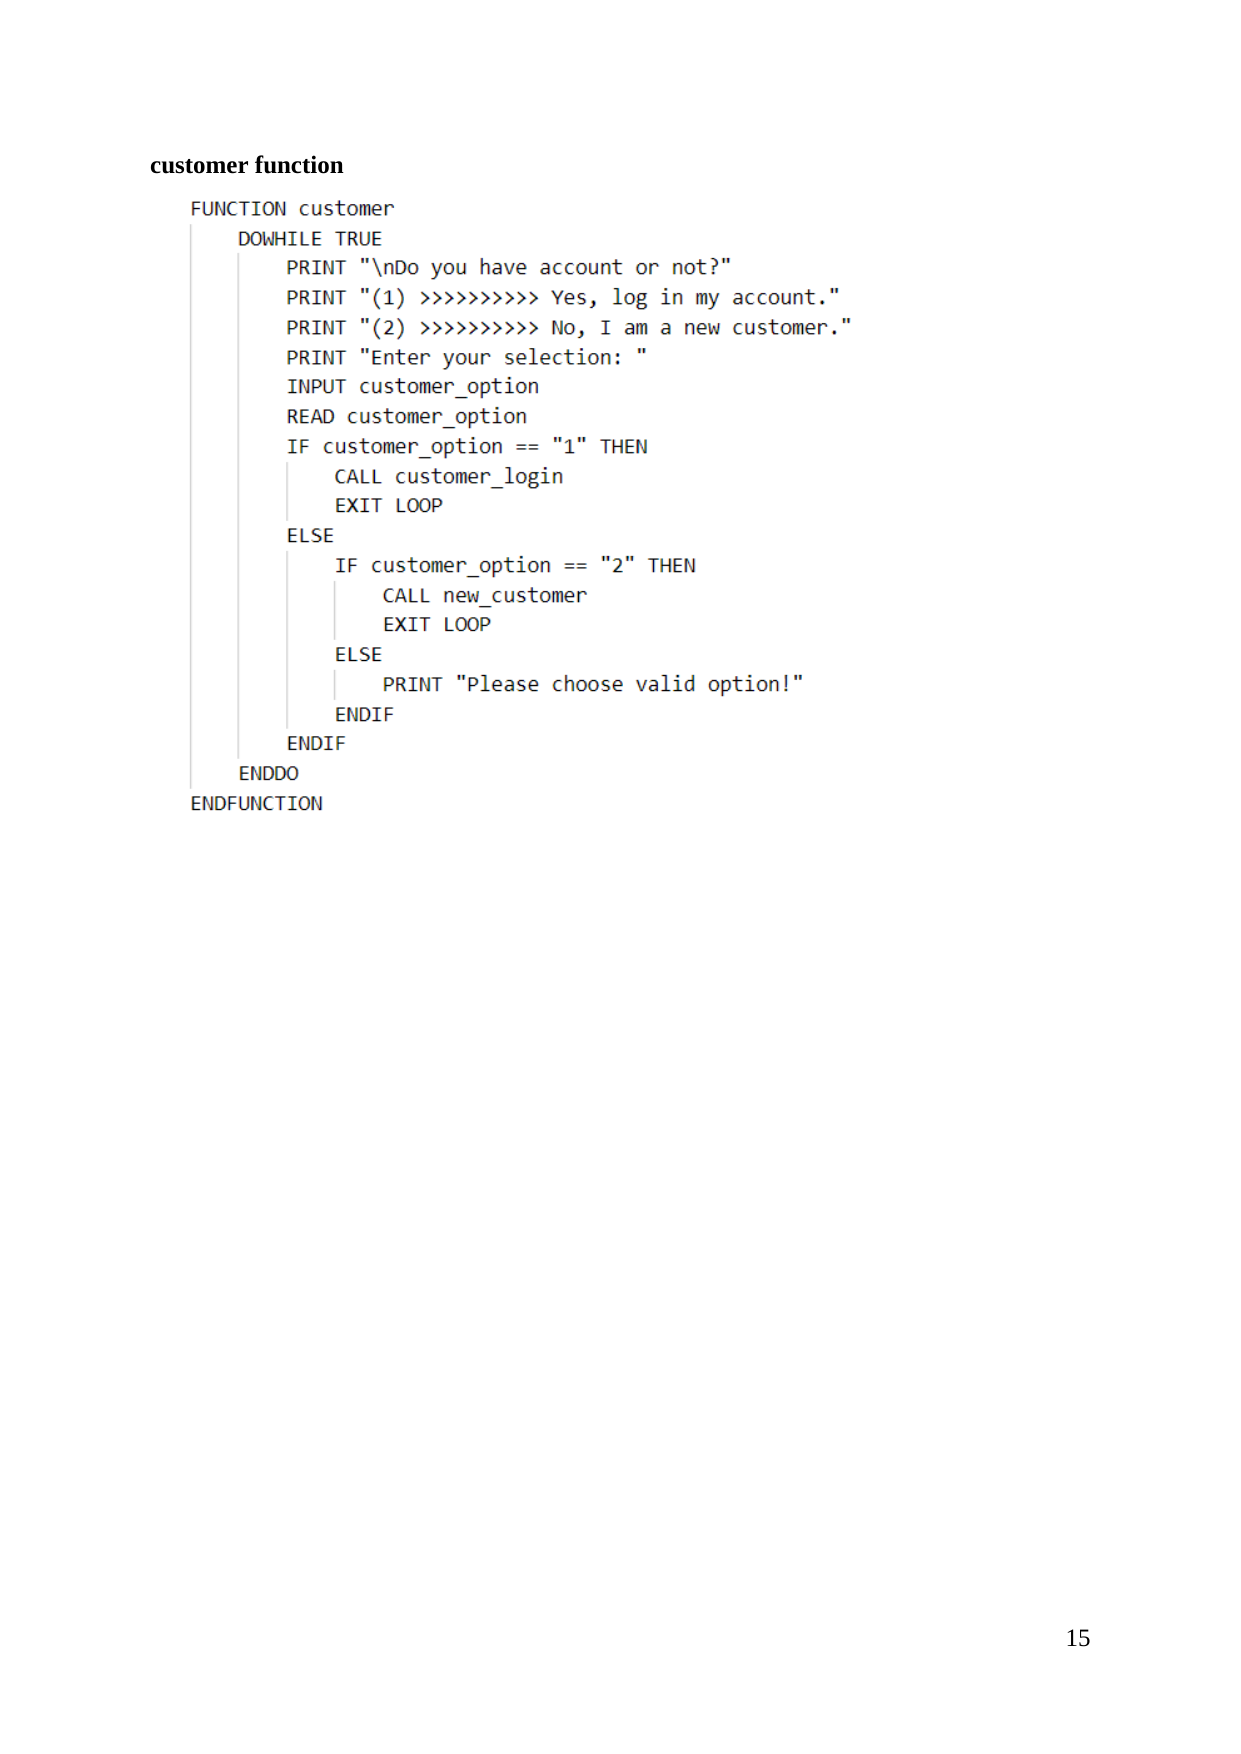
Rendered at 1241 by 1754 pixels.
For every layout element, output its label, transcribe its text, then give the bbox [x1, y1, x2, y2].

picture [150, 193, 862, 819]
text customer function [150, 150, 1090, 179]
